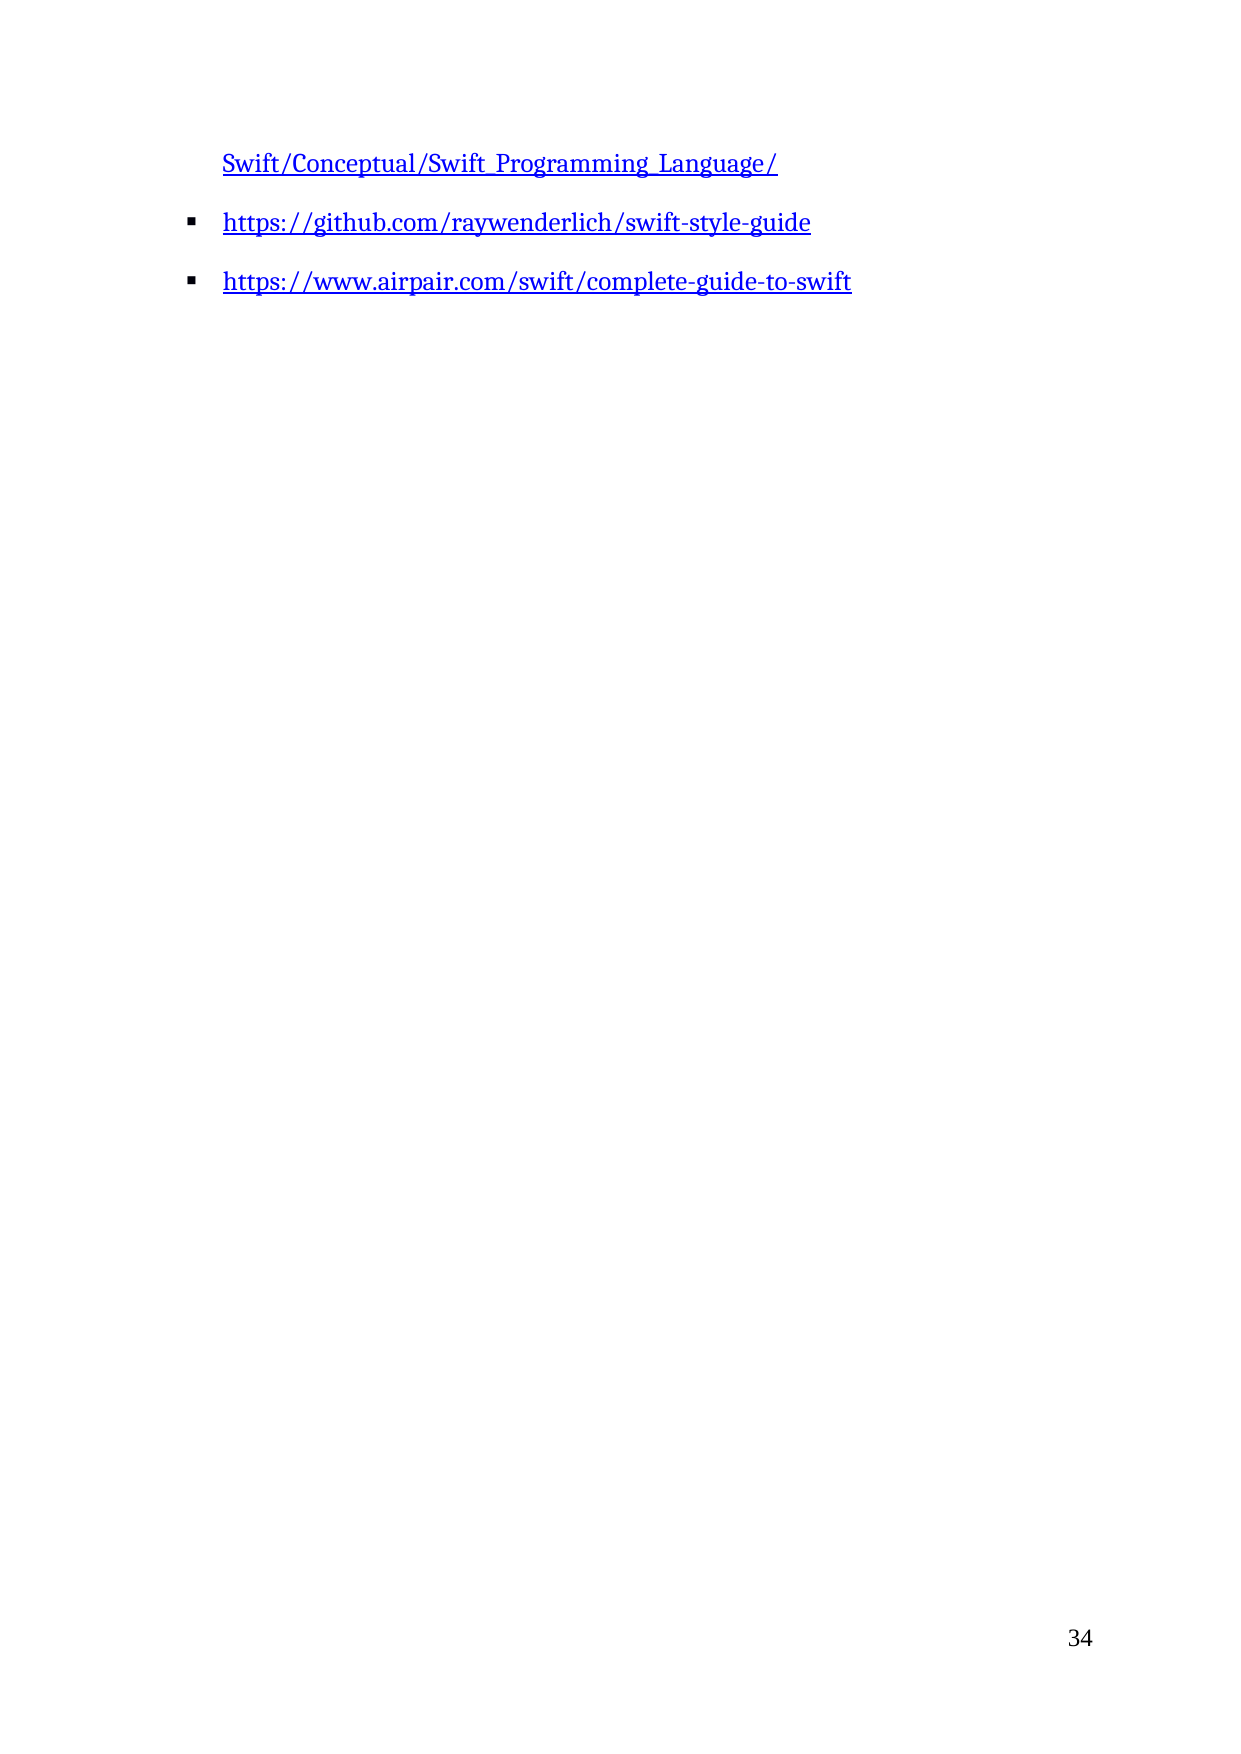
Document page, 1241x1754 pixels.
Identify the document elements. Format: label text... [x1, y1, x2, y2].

list https://github.com/raywenderlich/swift-style-guide [185, 207, 1093, 238]
list https://www.airpair.com/swift/complete-guide-to-swift [185, 266, 1093, 297]
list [185, 148, 1093, 179]
